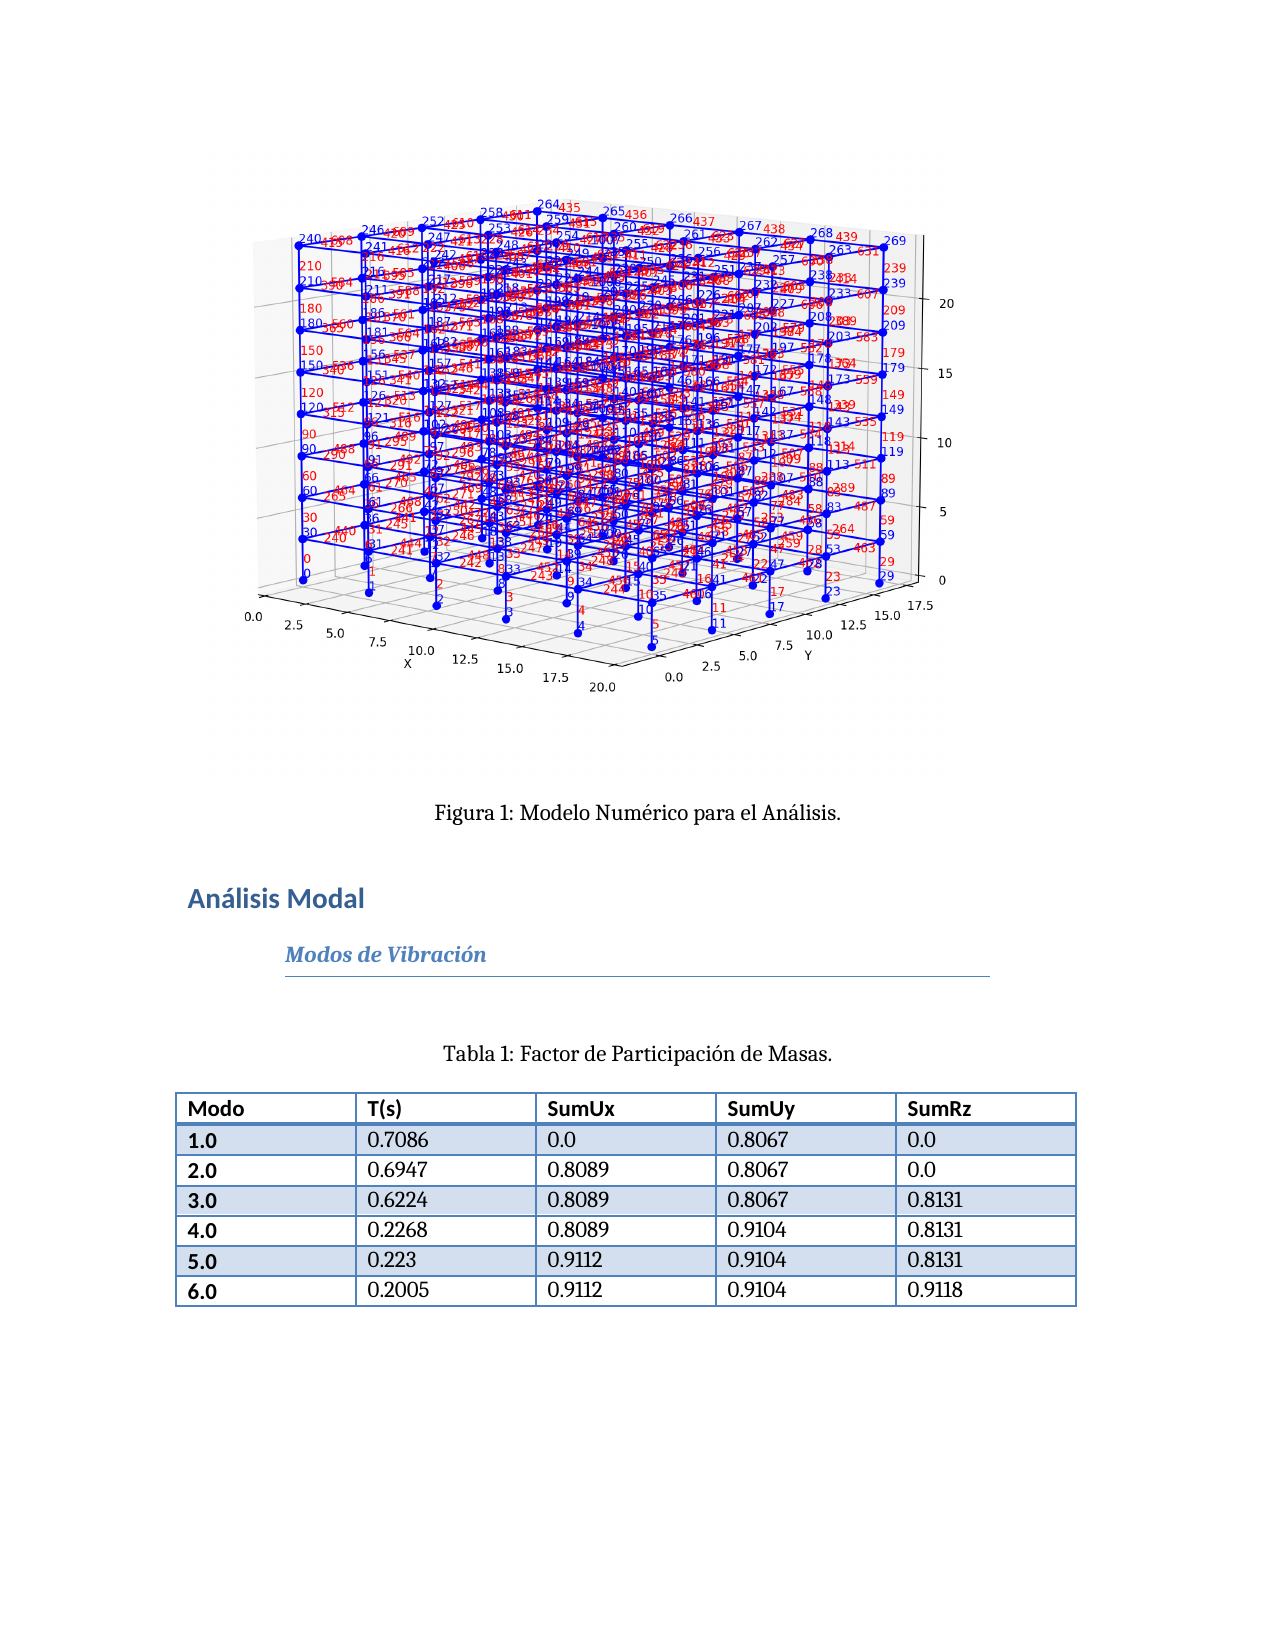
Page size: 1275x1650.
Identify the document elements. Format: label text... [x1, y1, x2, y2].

table_cell 0.8067 [717, 1187, 895, 1214]
table_cell 0.9104 [717, 1247, 895, 1275]
text Tabla 1: Factor de Participación de Masas. [187, 1010, 1087, 1067]
table_header SumRz [897, 1094, 1075, 1122]
table_cell 0.6224 [357, 1187, 535, 1214]
table_cell 0.9112 [537, 1277, 715, 1305]
table_cell 0.9118 [897, 1277, 1075, 1305]
table_cell 0.8067 [717, 1126, 895, 1154]
table_header Modo [177, 1094, 355, 1122]
table_cell 0.2005 [357, 1277, 535, 1305]
table_cell 0.0 [537, 1126, 715, 1154]
table_cell 0.8131 [897, 1187, 1075, 1214]
table_cell 0.9104 [717, 1217, 895, 1245]
table_cell 4.0 [177, 1217, 355, 1245]
table_cell 0.8131 [897, 1217, 1075, 1245]
text Figura 1: Modelo Numérico para el Análisis. [187, 799, 1087, 826]
table_cell 0.8089 [537, 1217, 715, 1245]
table_cell 0.6947 [357, 1156, 535, 1184]
table_cell 2.0 [177, 1156, 355, 1184]
table_header SumUy [717, 1094, 895, 1122]
table_cell 6.0 [177, 1277, 355, 1305]
table_cell 0.223 [357, 1247, 535, 1275]
table_cell 0.8067 [717, 1156, 895, 1184]
subtitle Análisis Modal [187, 880, 1087, 915]
table_cell 5.0 [177, 1247, 355, 1275]
table_cell 0.9112 [537, 1247, 715, 1275]
picture [206, 150, 957, 775]
table_cell 0.8089 [537, 1187, 715, 1214]
table_header SumUx [537, 1094, 715, 1122]
table_cell 0.8089 [537, 1156, 715, 1184]
table_cell 0.0 [897, 1126, 1075, 1154]
table_cell 1.0 [177, 1126, 355, 1154]
table_cell 0.2268 [357, 1217, 535, 1245]
table_cell 0.7086 [357, 1126, 535, 1154]
table_cell 0.0 [897, 1156, 1075, 1184]
table_cell 0.8131 [897, 1247, 1075, 1275]
table_cell 3.0 [177, 1187, 355, 1214]
table_header T(s) [357, 1094, 535, 1122]
text Modos de Vibración [285, 942, 990, 976]
table_cell 0.9104 [717, 1277, 895, 1305]
